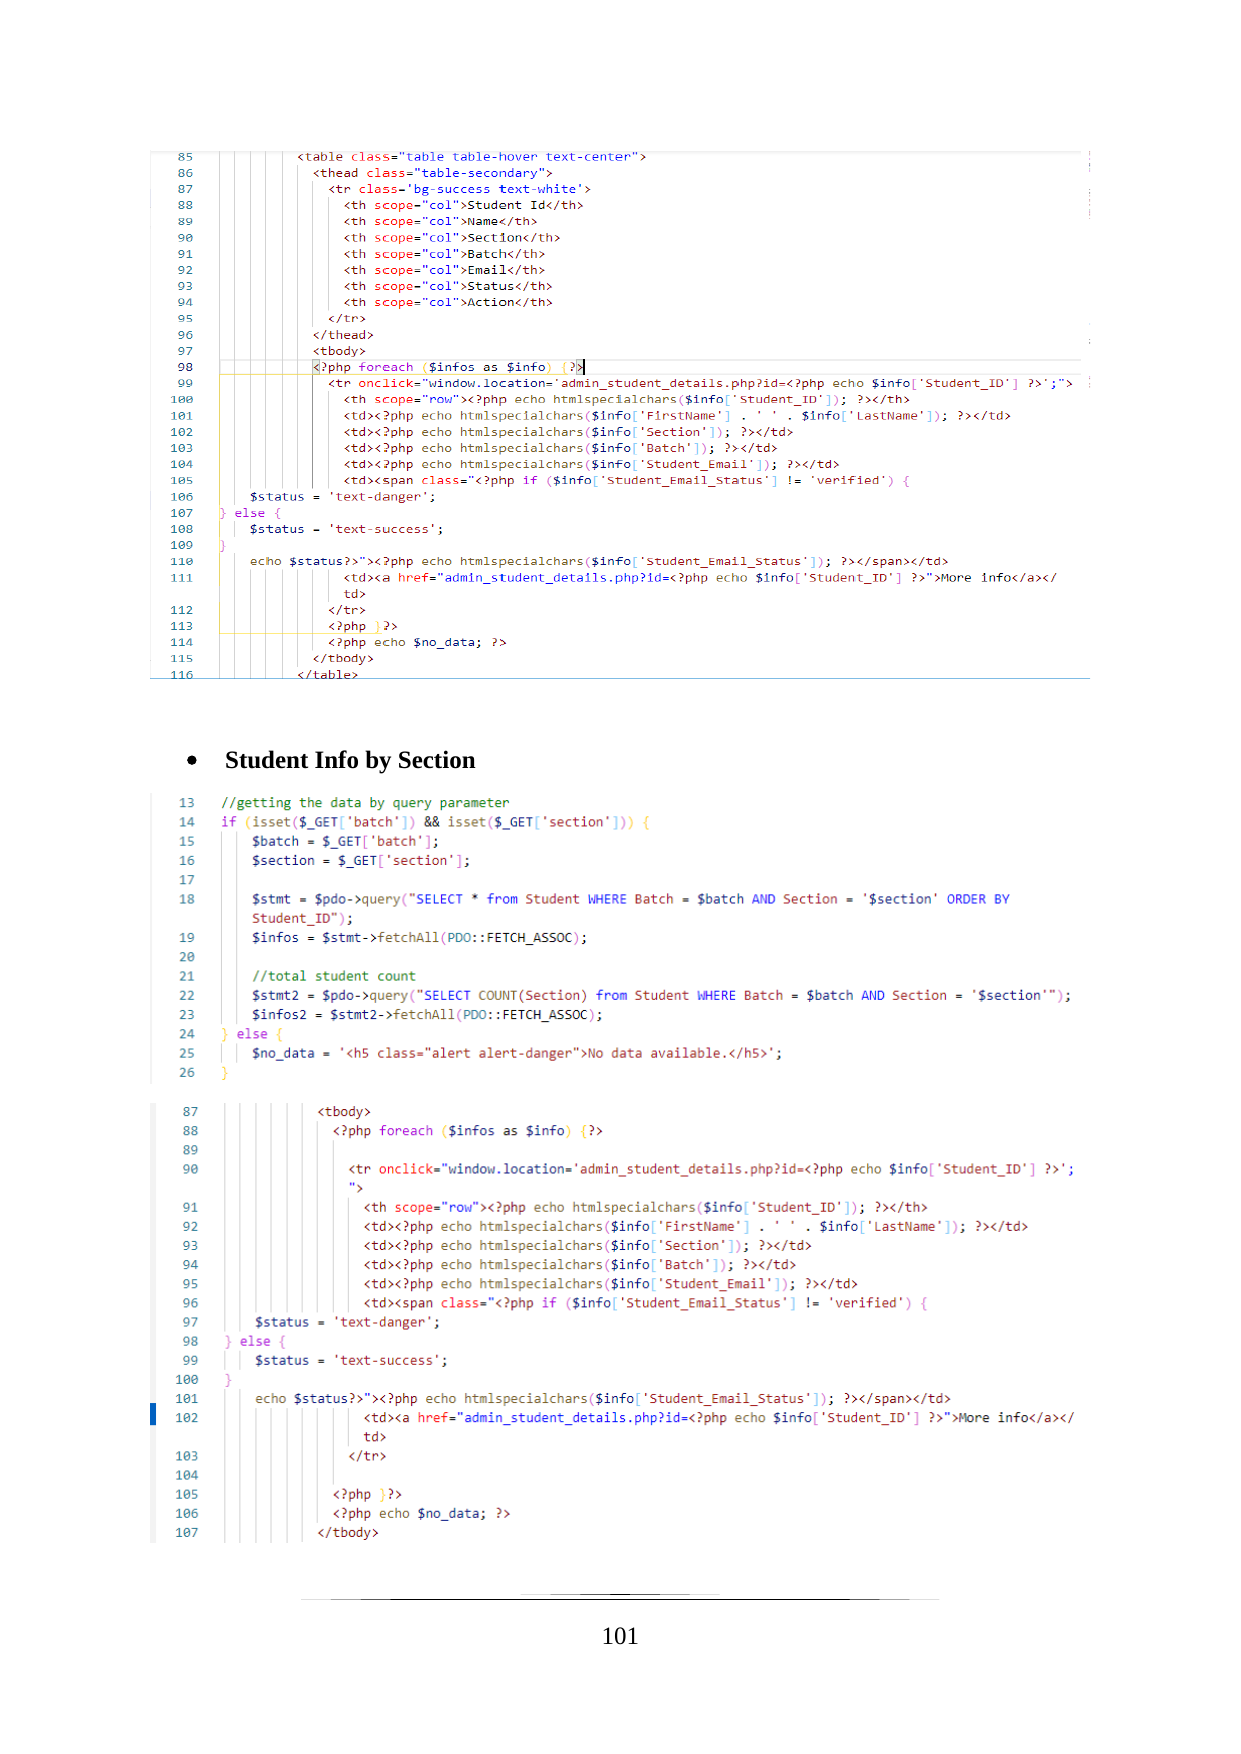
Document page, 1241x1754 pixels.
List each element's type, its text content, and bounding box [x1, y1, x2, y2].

picture [150, 1103, 1091, 1543]
picture [150, 150, 1091, 679]
picture [150, 793, 1091, 1084]
list Student Info by Section [187, 746, 1090, 774]
